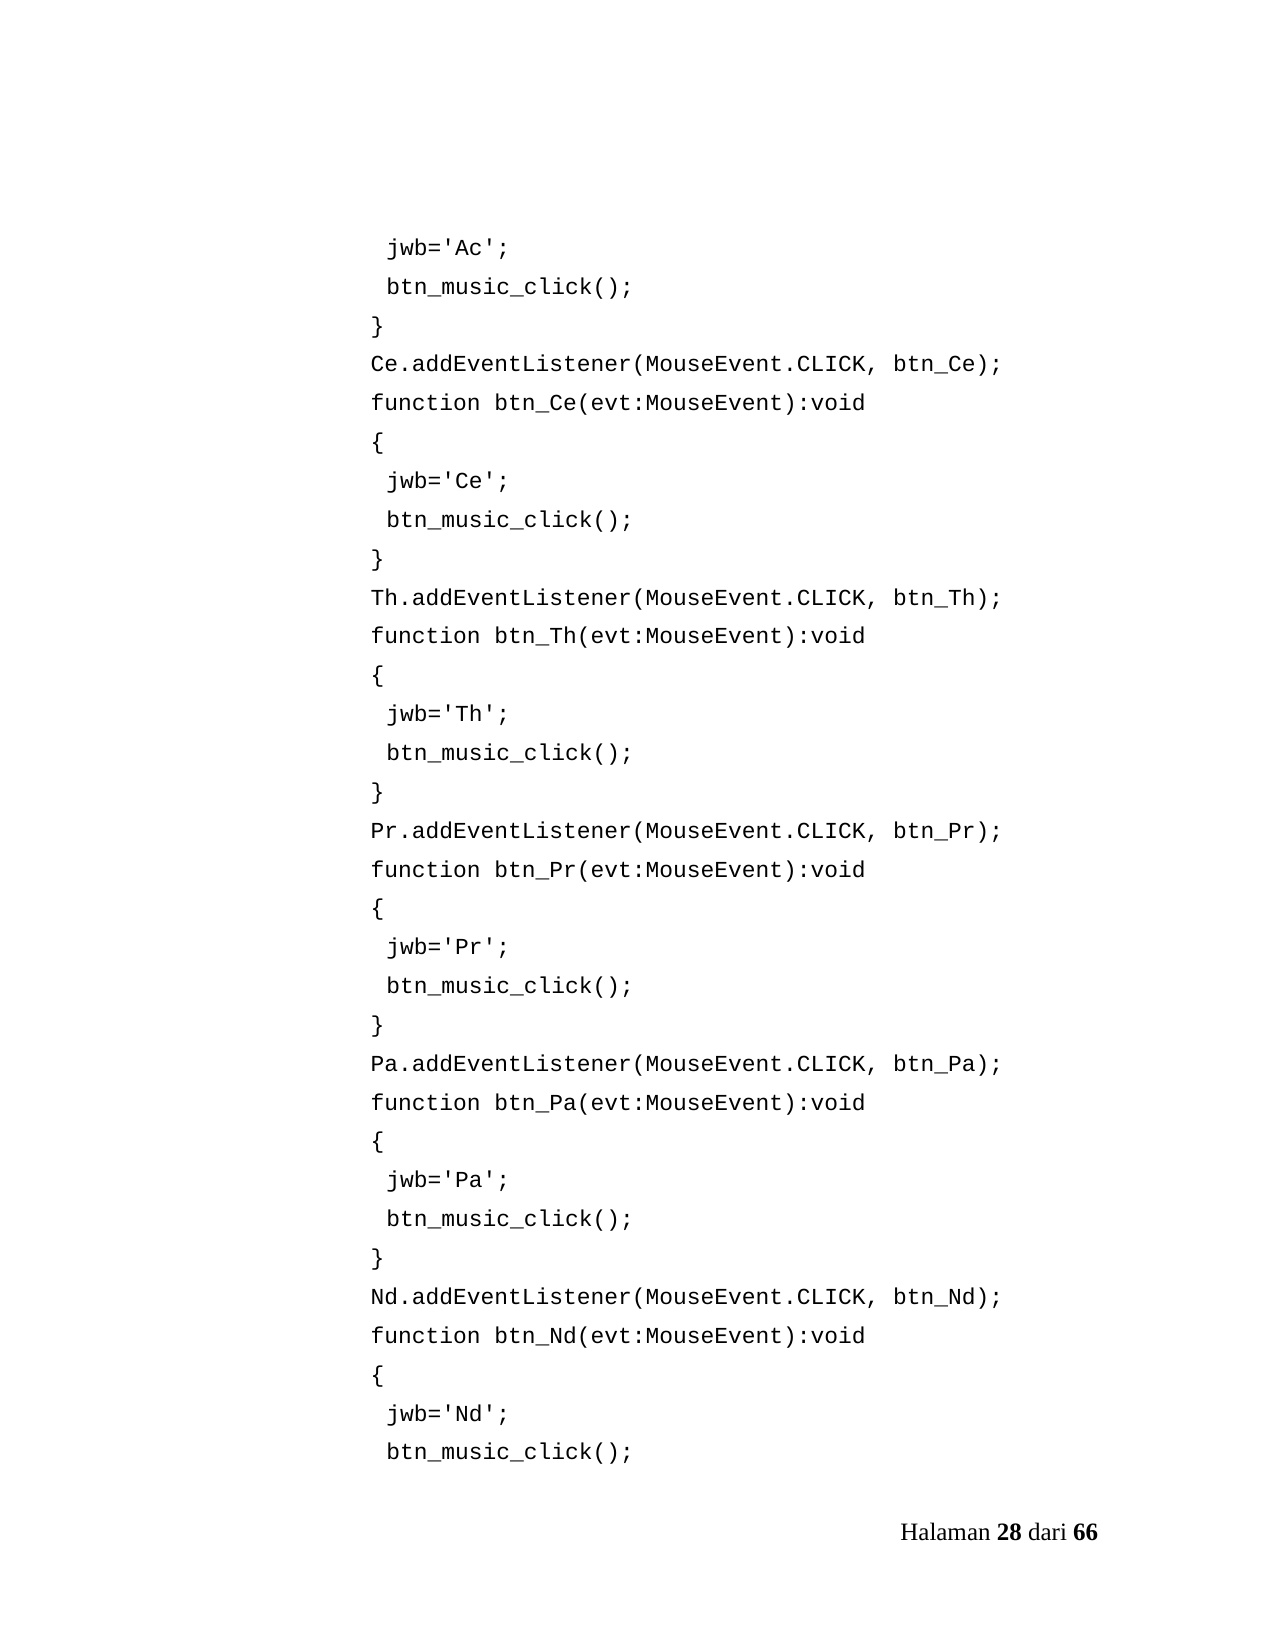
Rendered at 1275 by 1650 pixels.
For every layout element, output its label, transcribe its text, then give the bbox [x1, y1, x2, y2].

list { [311, 431, 1098, 456]
list { [311, 1130, 1098, 1156]
list jwb='Pr'; [311, 936, 1098, 962]
list btn_music_click(); [311, 508, 1098, 534]
list btn_music_click(); [311, 1441, 1098, 1467]
list { [311, 897, 1098, 923]
list } [311, 547, 1098, 573]
list function btn_Th(evt:MouseEvent):void [311, 625, 1098, 651]
list btn_music_click(); [311, 741, 1098, 767]
list } [311, 1013, 1098, 1039]
list } [311, 780, 1098, 806]
list Pa.addEventListener(MouseEvent.CLICK, btn_Pa); [311, 1052, 1098, 1078]
list jwb='Nd'; [311, 1402, 1098, 1428]
list } [311, 314, 1098, 340]
list jwb='Pa'; [311, 1169, 1098, 1195]
list btn_music_click(); [311, 974, 1098, 1000]
list function btn_Pr(evt:MouseEvent):void [311, 858, 1098, 884]
list Nd.addEventListener(MouseEvent.CLICK, btn_Nd); [311, 1285, 1098, 1311]
list jwb='Ce'; [311, 469, 1098, 495]
list function btn_Pa(evt:MouseEvent):void [311, 1091, 1098, 1117]
list { [311, 1363, 1098, 1389]
list Pr.addEventListener(MouseEvent.CLICK, btn_Pr); [311, 819, 1098, 845]
list jwb='Ac'; [311, 236, 1098, 262]
list function btn_Ce(evt:MouseEvent):void [311, 392, 1098, 418]
list { [311, 664, 1098, 689]
list btn_music_click(); [311, 1208, 1098, 1233]
list } [311, 1246, 1098, 1272]
list jwb='Th'; [311, 702, 1098, 728]
list Th.addEventListener(MouseEvent.CLICK, btn_Th); [311, 586, 1098, 612]
list Ce.addEventListener(MouseEvent.CLICK, btn_Ce); [311, 353, 1098, 379]
list btn_music_click(); [311, 275, 1098, 301]
list function btn_Nd(evt:MouseEvent):void [311, 1324, 1098, 1350]
